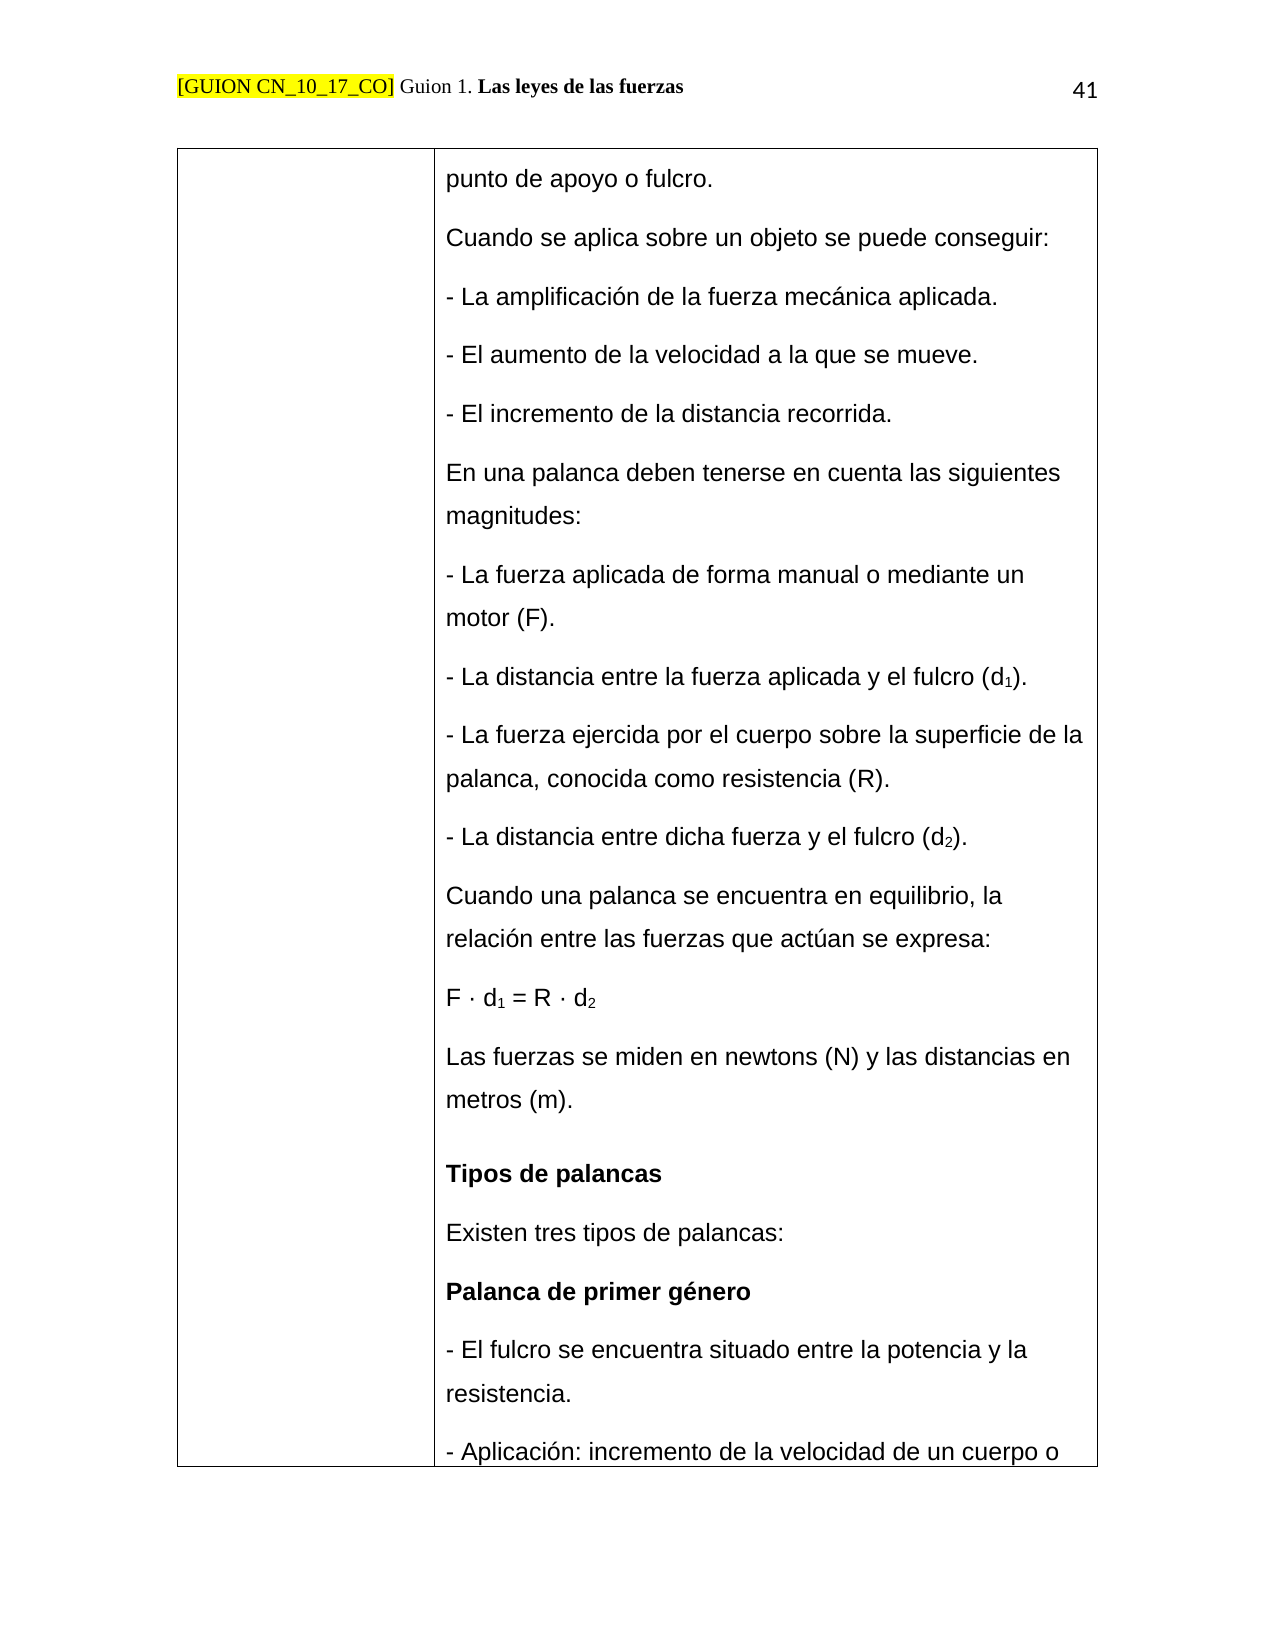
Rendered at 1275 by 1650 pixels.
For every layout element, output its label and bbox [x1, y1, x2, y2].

table_cell [435, 149, 1097, 1466]
table_cell [178, 149, 434, 1466]
